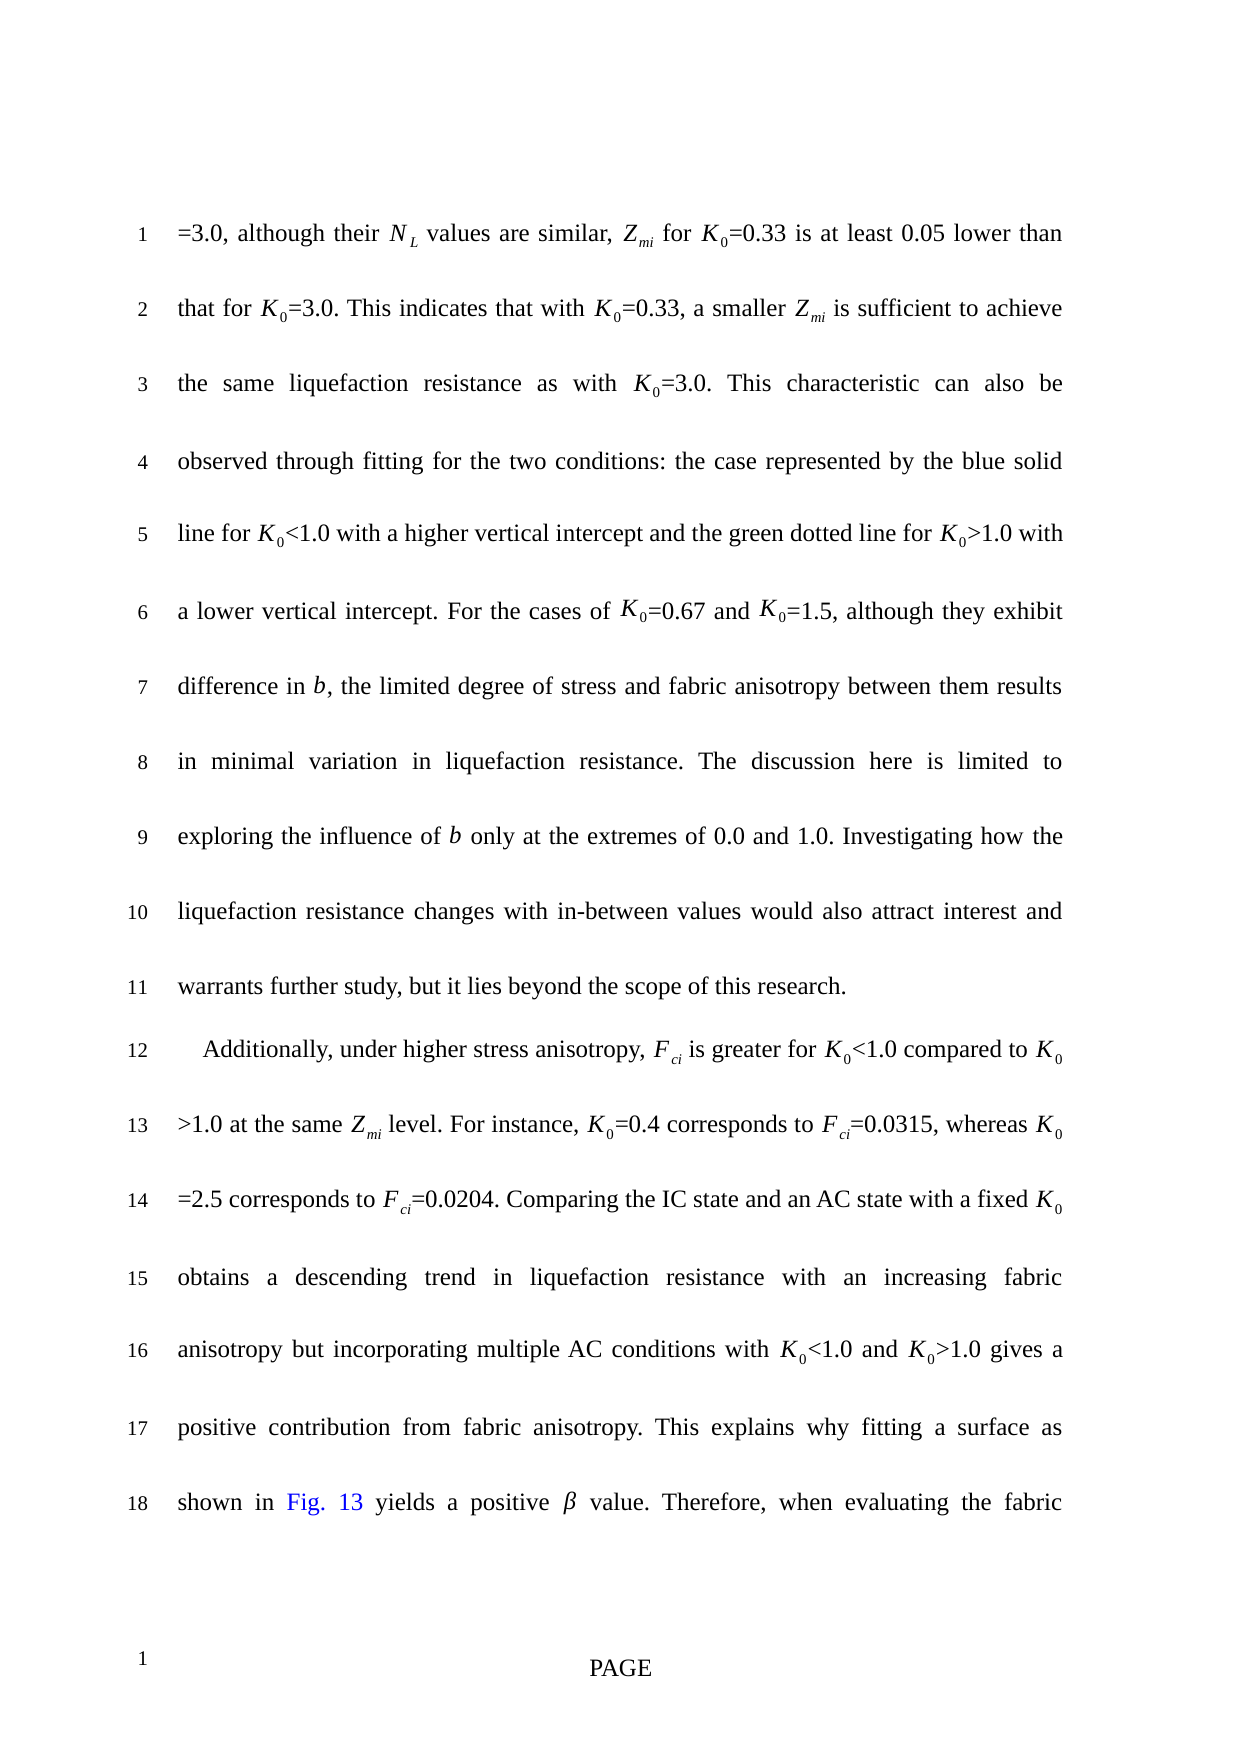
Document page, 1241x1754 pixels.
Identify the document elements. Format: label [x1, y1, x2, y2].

text [177, 217, 1063, 1004]
text [177, 1033, 1063, 1521]
